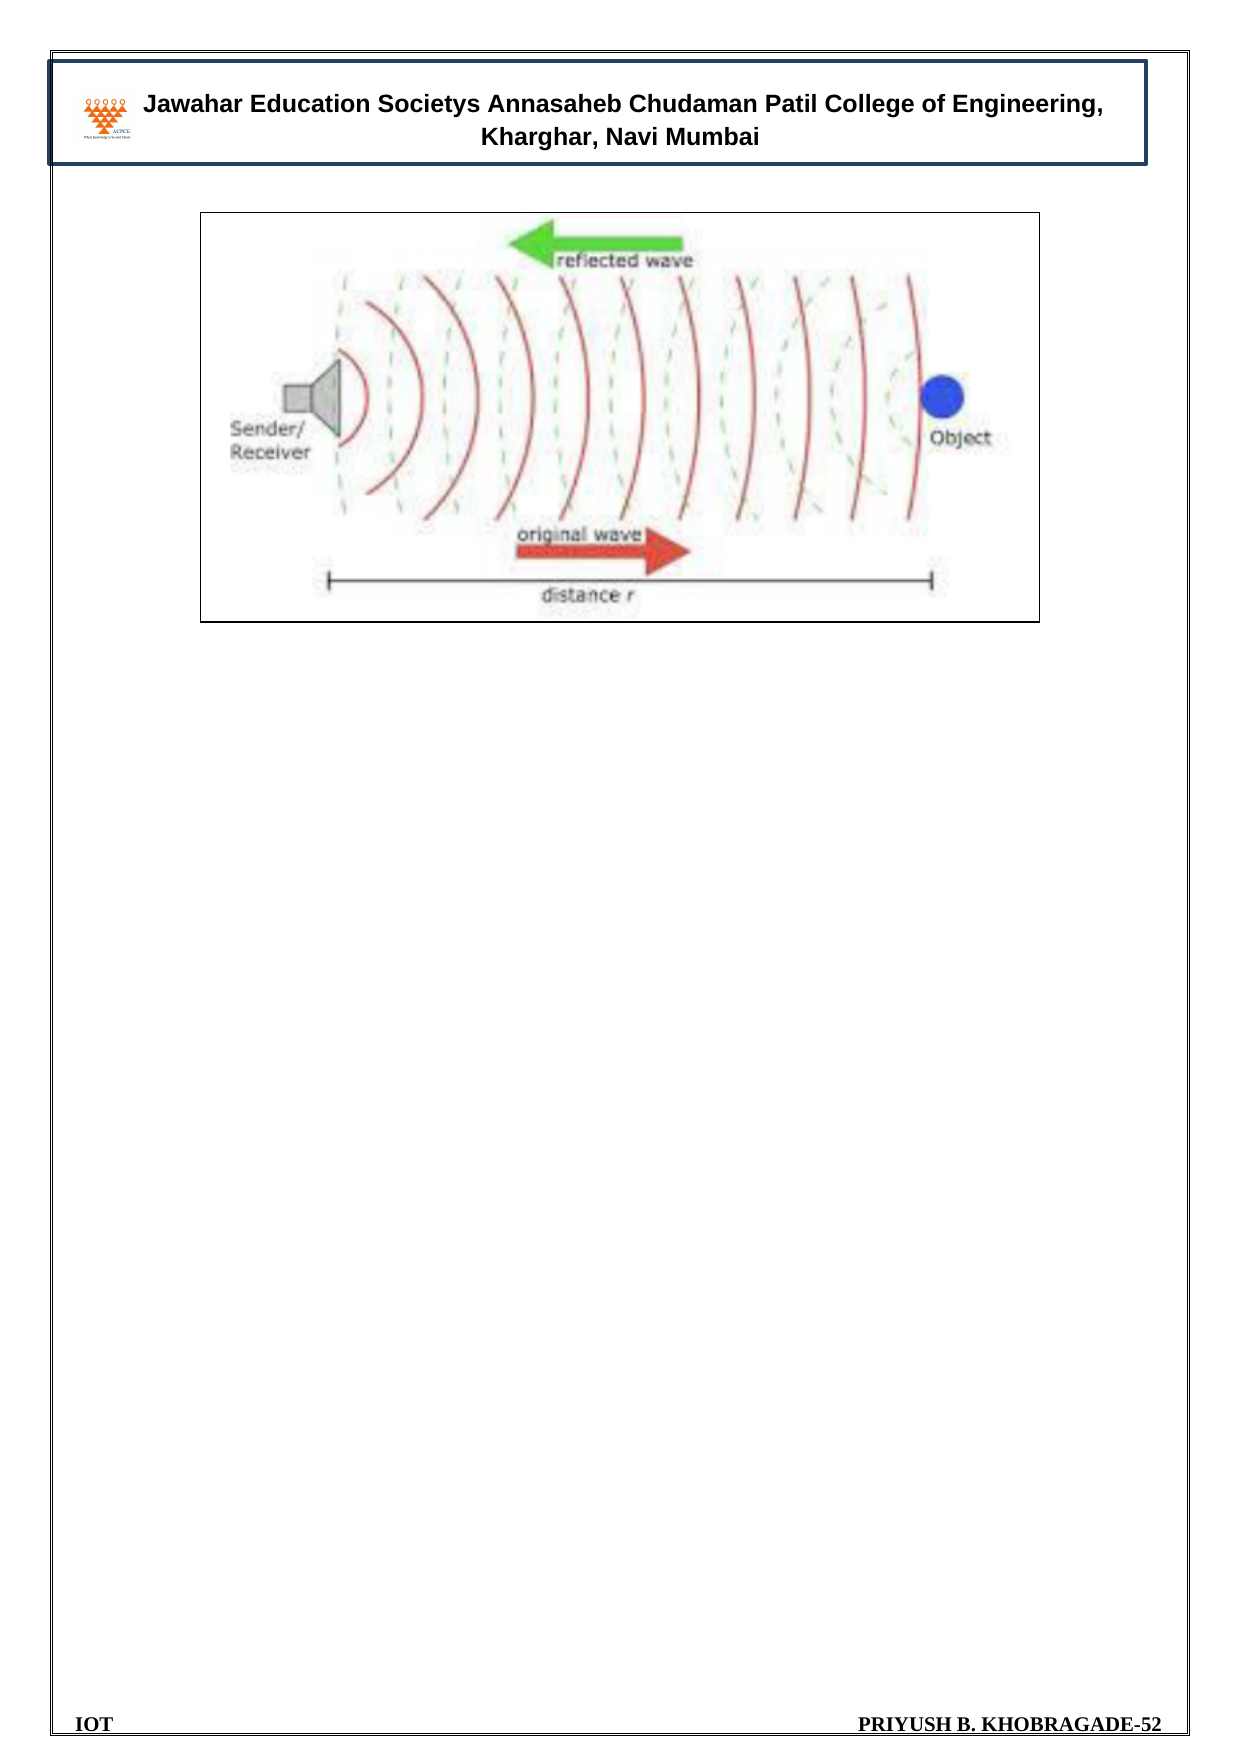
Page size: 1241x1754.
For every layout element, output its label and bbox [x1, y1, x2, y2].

picture [201, 213, 1039, 621]
picture [75, 90, 139, 148]
